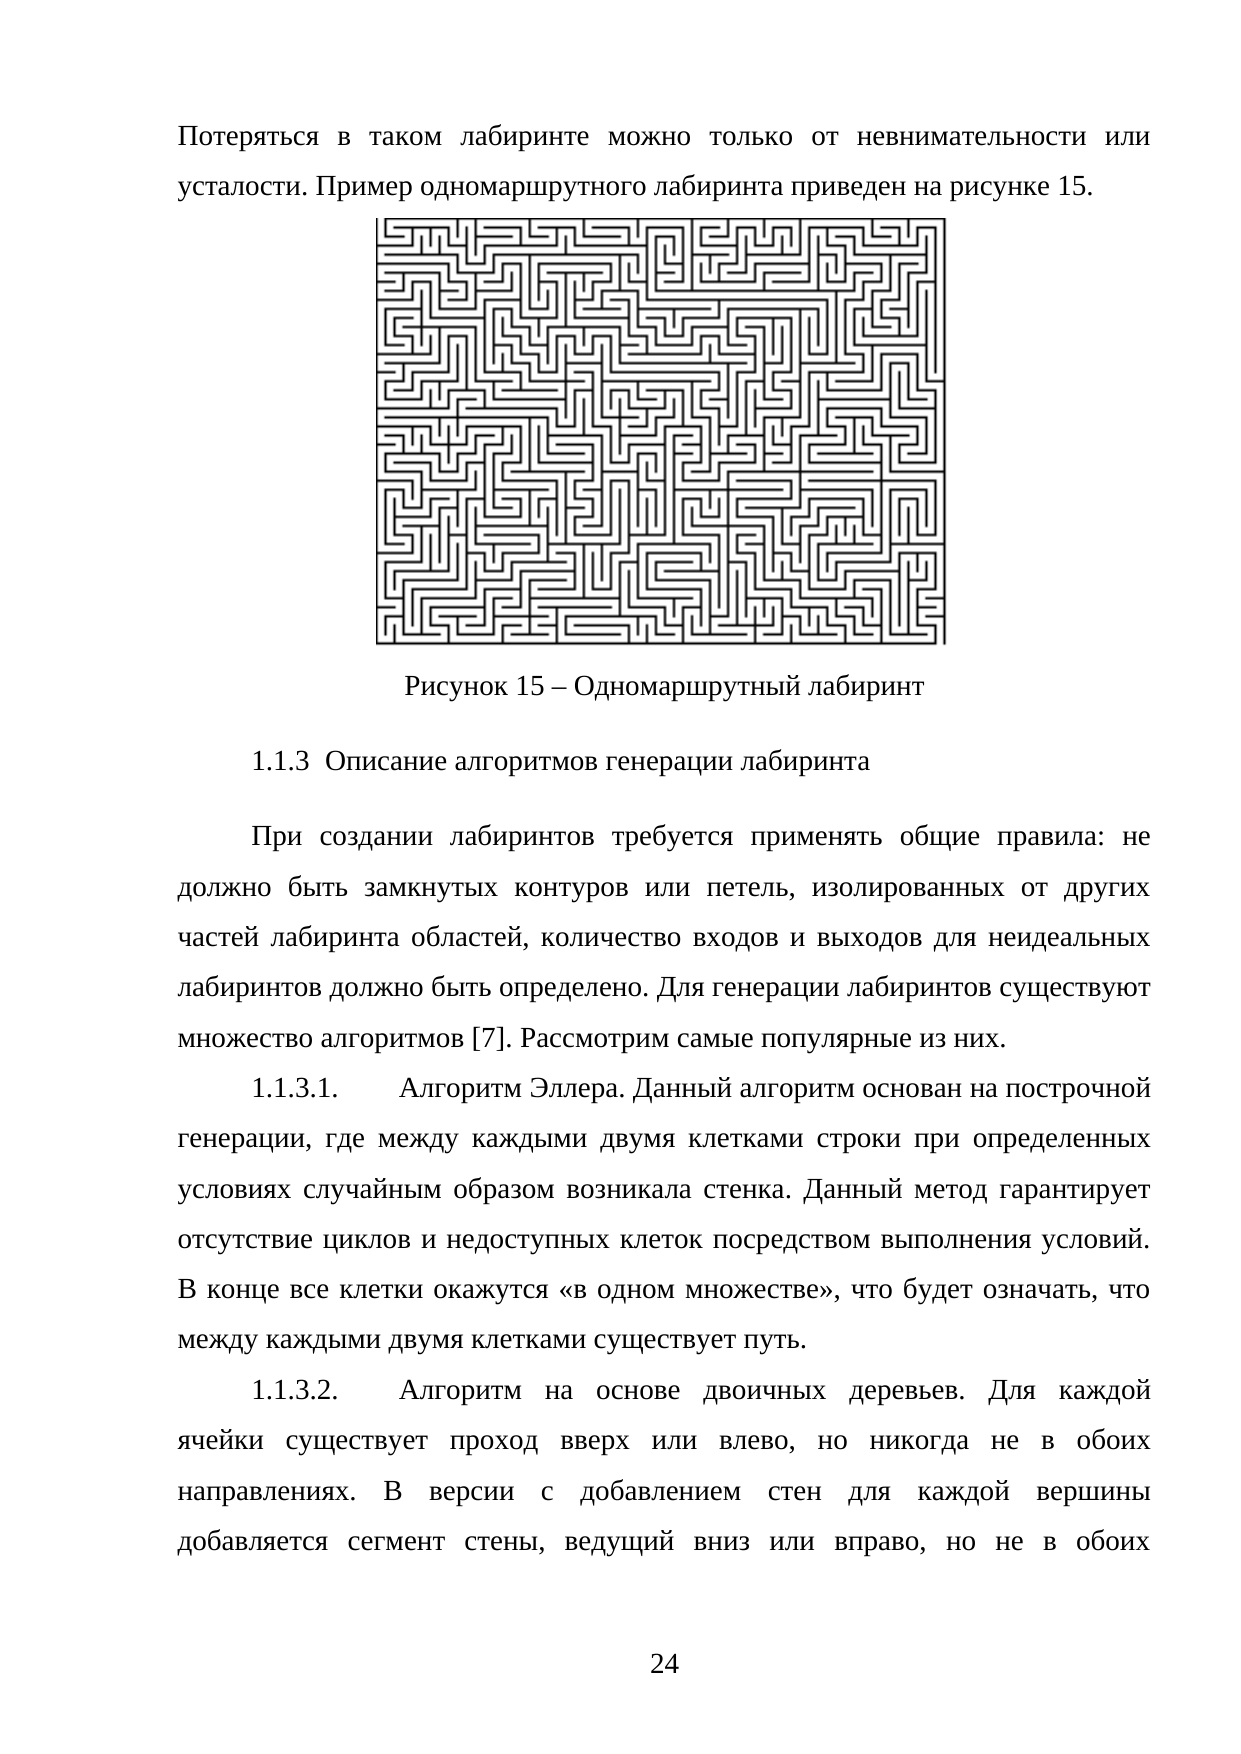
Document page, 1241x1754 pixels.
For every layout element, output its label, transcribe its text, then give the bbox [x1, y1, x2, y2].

text При создании лабиринтов требуется применять общие правила: не должно быть замкнутых контуров или петель, изолированных от других частей лабиринта областей, количество входов и выходов для неидеальных лабиринтов должно быть определено. Для генерации лабиринтов существуют множество алгоритмов [7]. Рассмотрим самые популярные из них. [177, 818, 1152, 1053]
list Алгоритм Эллера. Данный алгоритм основан на построчной генерации, где между каждыми двумя клетками строки при определенных условиях случайным образом возникала стенка. Данный метод гарантирует отсутствие циклов и недоступных клеток посредством выполнения условий. В конце все клетки окажутся «в одном множестве», что будет означать, что между каждыми двумя клетками существует путь. [177, 1070, 1152, 1355]
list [177, 1372, 1152, 1556]
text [177, 118, 1152, 202]
picture [376, 218, 953, 652]
text Описание алгоритмов генерации лабиринта [251, 743, 1152, 777]
